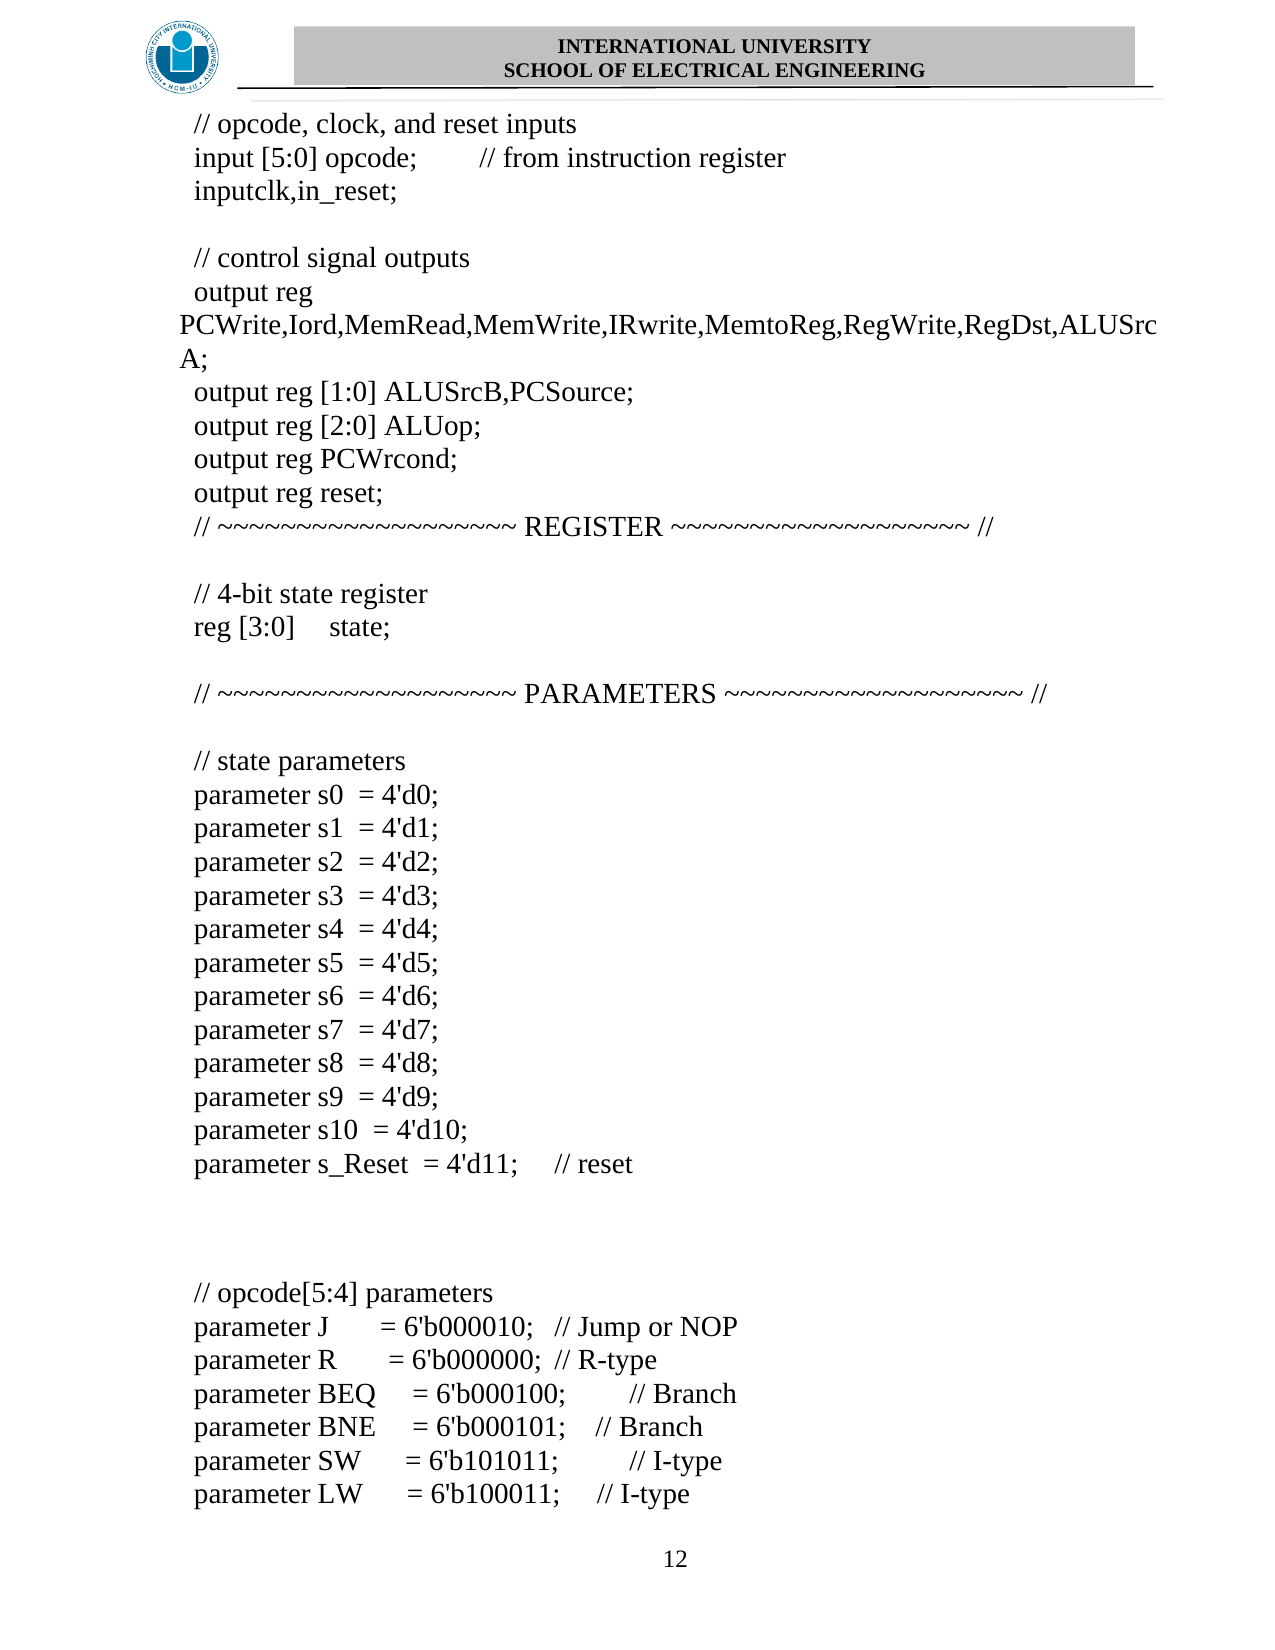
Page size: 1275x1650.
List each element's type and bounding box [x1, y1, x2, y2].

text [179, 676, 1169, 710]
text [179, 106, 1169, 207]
picture [144, 19, 219, 95]
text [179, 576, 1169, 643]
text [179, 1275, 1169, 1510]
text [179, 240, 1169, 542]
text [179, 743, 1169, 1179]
